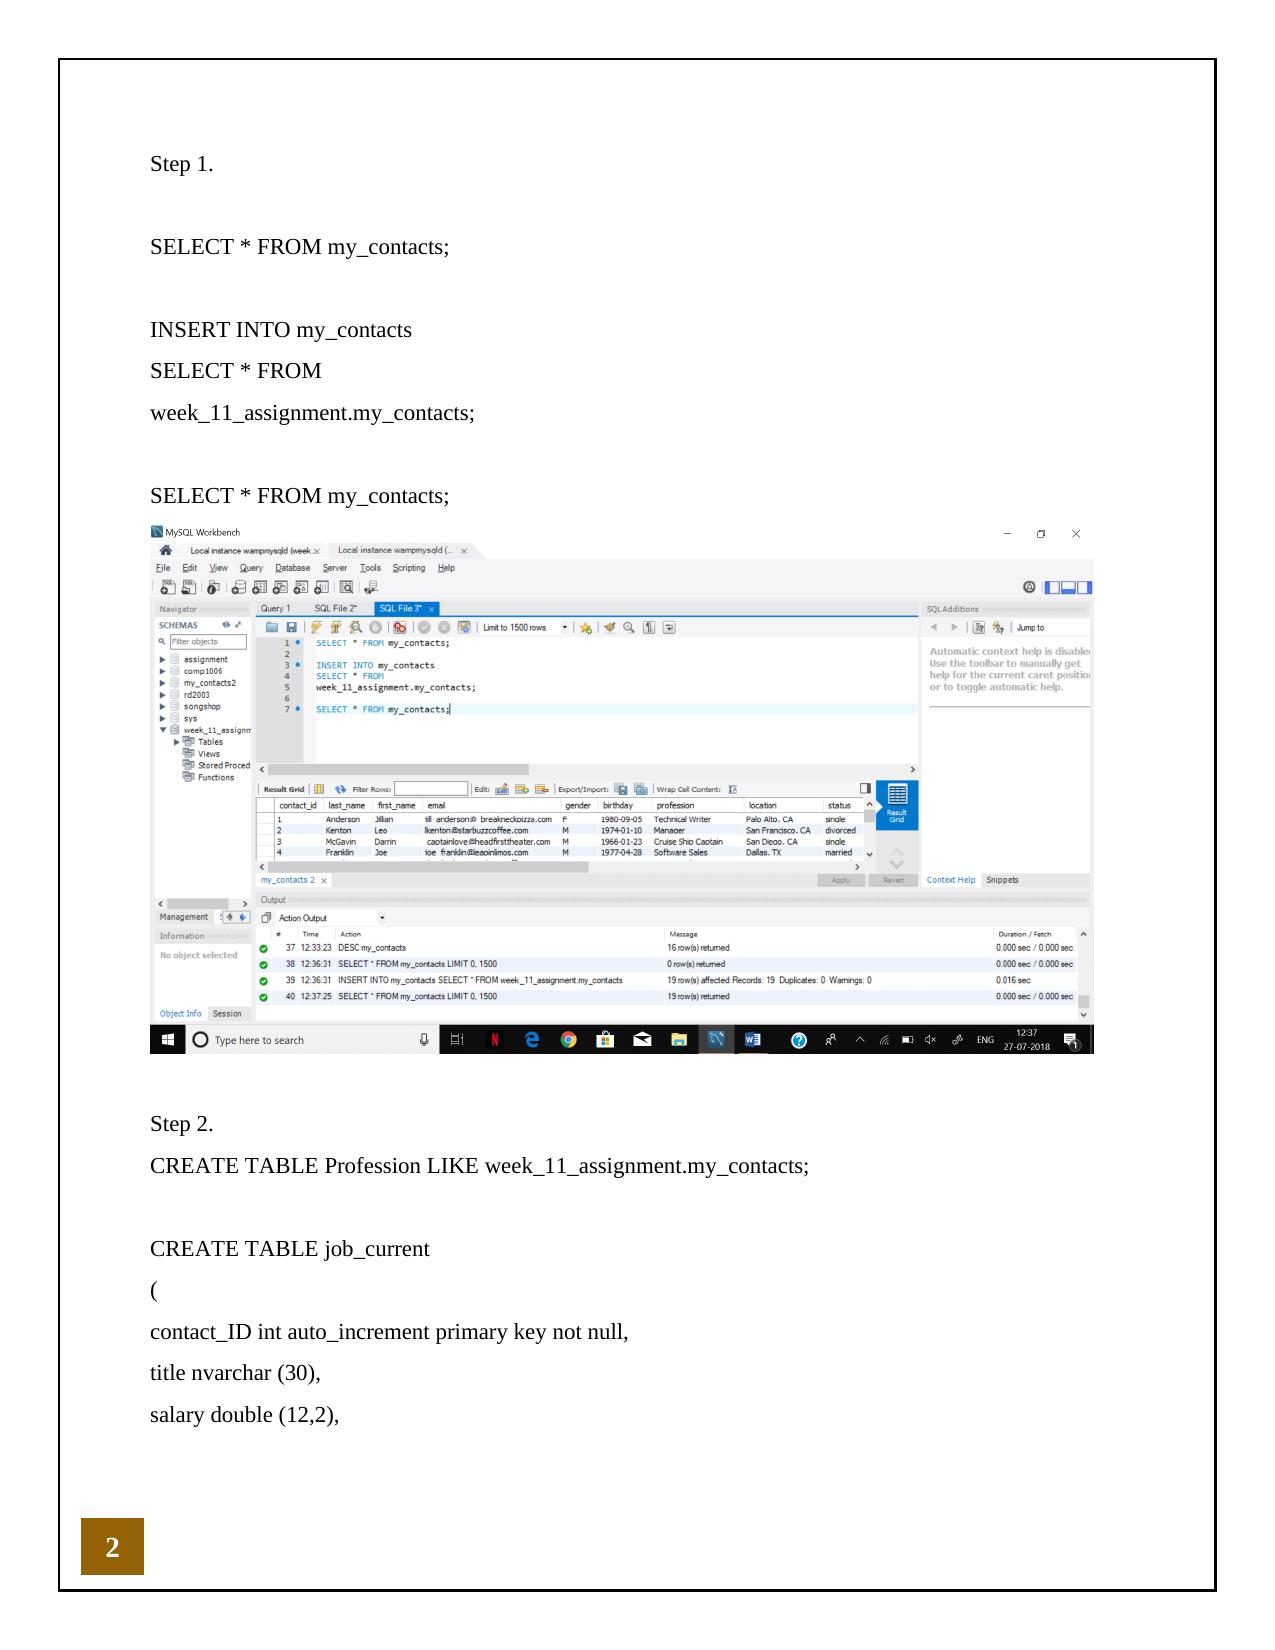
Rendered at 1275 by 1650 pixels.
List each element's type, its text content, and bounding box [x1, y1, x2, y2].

text Step 1. [150, 150, 900, 176]
text title nvarchar (30), [150, 1359, 900, 1386]
text CREATE TABLE Profession LIKE week_11_assignment.my_contacts; [150, 1152, 900, 1178]
text INSERT INTO my_contacts [150, 316, 900, 342]
text ( [150, 1276, 900, 1303]
text SELECT * FROM my_contacts; [150, 233, 900, 259]
text CREATE TABLE job_current [150, 1235, 900, 1261]
text Step 2. [150, 1111, 900, 1137]
text SELECT * FROM my_contacts; [150, 482, 900, 508]
text contact_ID int auto_increment primary key not null, [150, 1318, 900, 1344]
text salary double (12,2), [150, 1401, 900, 1427]
picture [150, 523, 1094, 1054]
text SELECT * FROM [150, 357, 900, 384]
text week_11_assignment.my_contacts; [150, 399, 900, 425]
